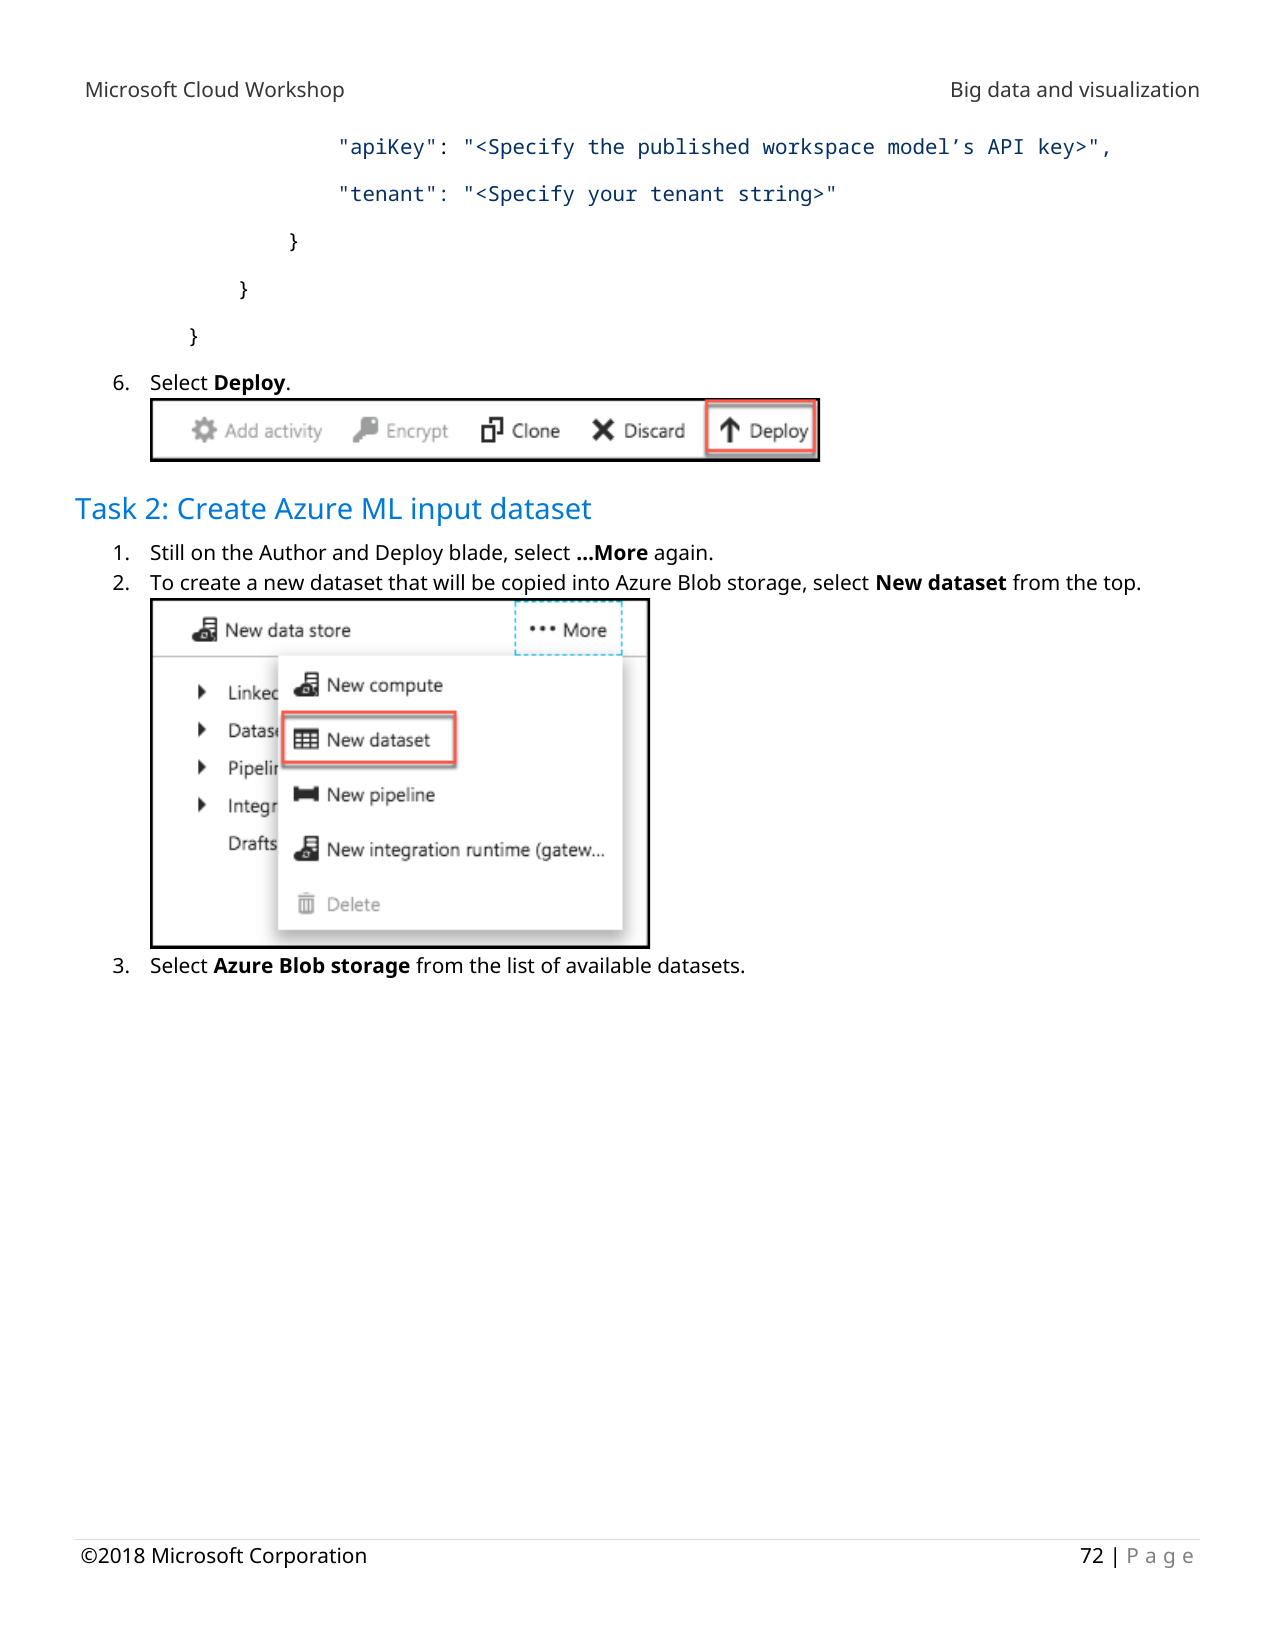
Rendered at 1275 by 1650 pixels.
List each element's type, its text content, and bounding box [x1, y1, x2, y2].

picture [150, 598, 650, 949]
list Select Azure Blob storage from the list of available datasets. [112, 951, 1200, 979]
text } [187, 321, 1200, 349]
text "apiKey": "<Specify the published workspace model’s API key>", [187, 132, 1200, 160]
list Still on the Author and Deploy blade, select …More again. [112, 538, 1200, 566]
list Select Deploy. [112, 368, 1200, 397]
text } [187, 226, 1200, 255]
text } [187, 274, 1200, 302]
picture [150, 398, 821, 462]
text "tenant": "<Specify your tenant string>" [187, 179, 1200, 208]
subtitle Task 2: Create Azure ML input dataset [75, 489, 1200, 528]
